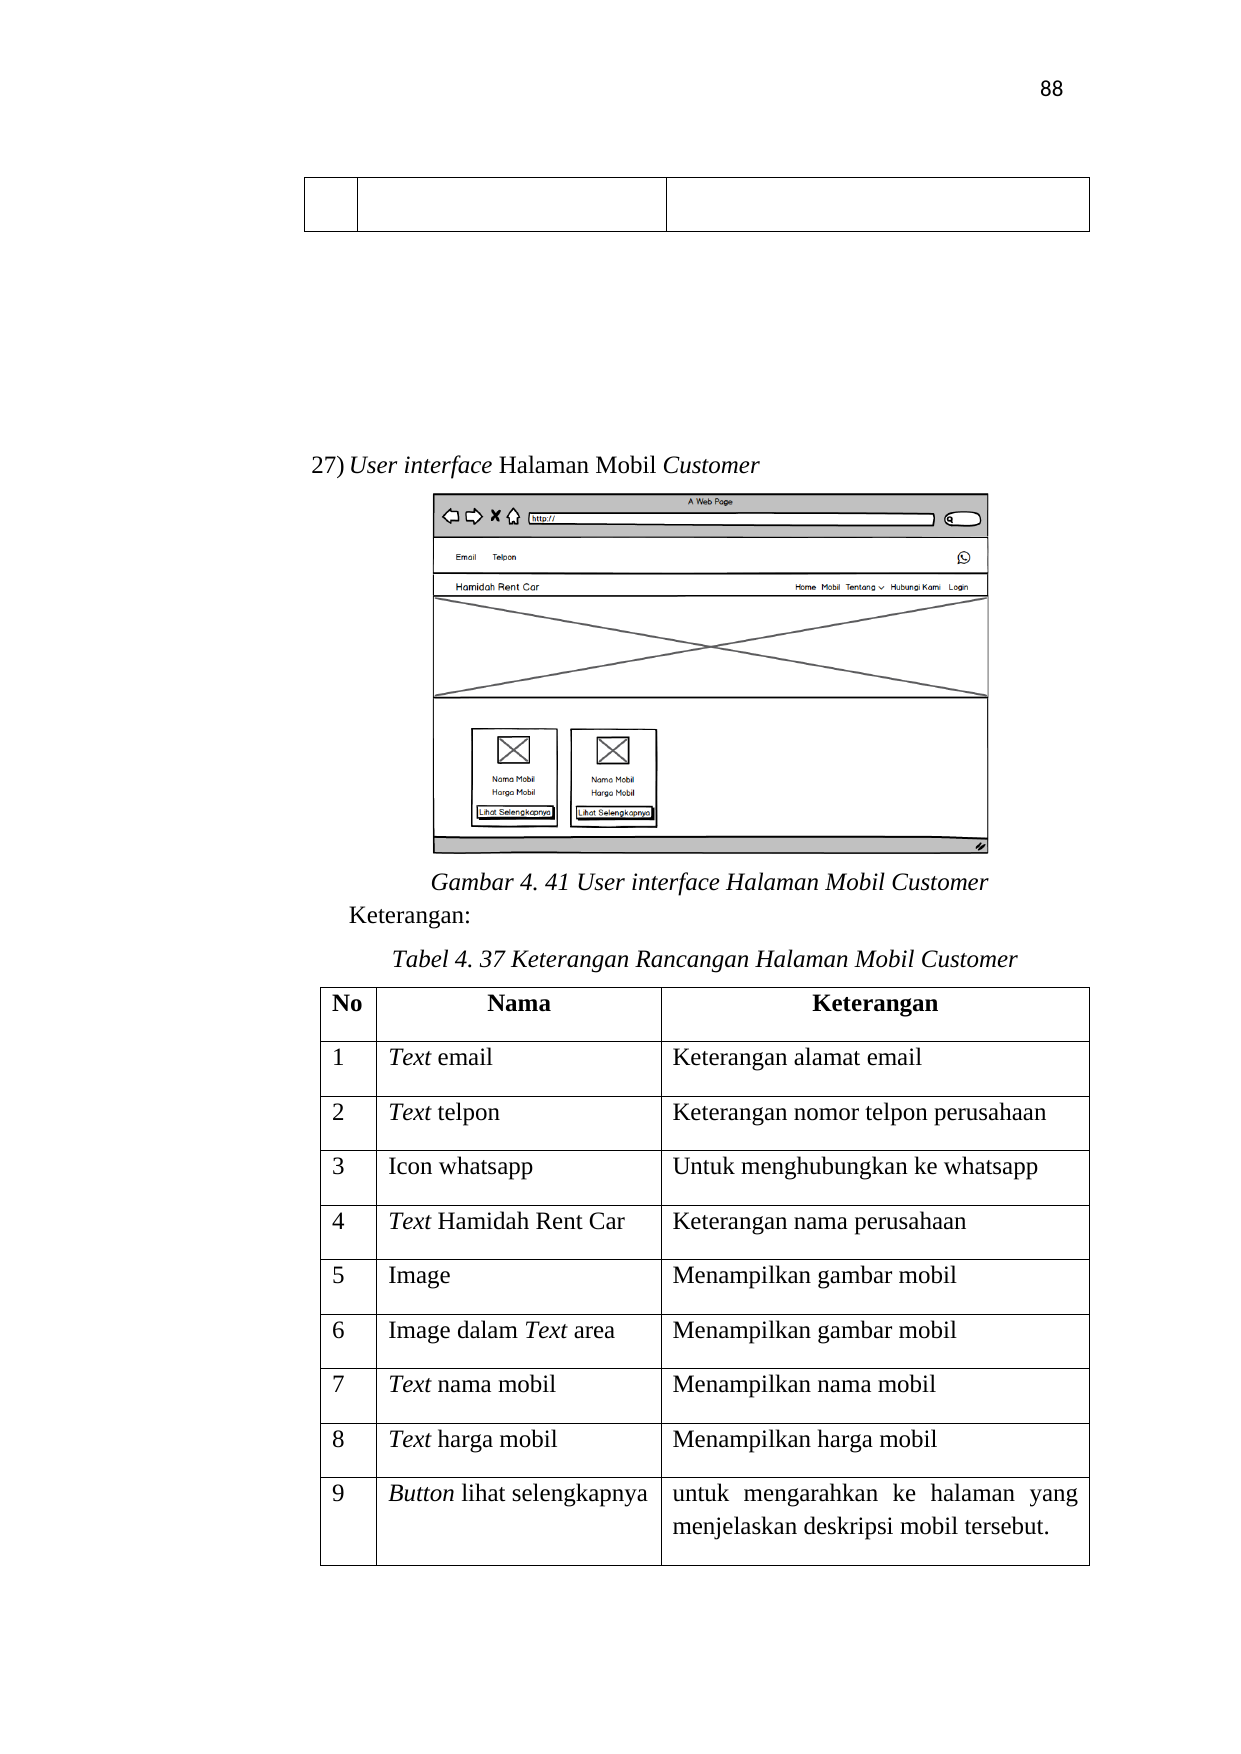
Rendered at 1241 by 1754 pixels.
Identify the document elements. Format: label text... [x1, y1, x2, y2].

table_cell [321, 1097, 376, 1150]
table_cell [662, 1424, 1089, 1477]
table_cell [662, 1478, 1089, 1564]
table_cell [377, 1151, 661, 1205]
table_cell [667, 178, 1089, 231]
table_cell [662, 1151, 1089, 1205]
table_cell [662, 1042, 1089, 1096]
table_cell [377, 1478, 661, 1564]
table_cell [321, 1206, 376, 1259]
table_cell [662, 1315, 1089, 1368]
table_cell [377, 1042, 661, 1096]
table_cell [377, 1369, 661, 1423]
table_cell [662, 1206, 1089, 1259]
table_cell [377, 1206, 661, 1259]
text Tabel 4. 37 Keterangan Rancangan Halaman Mobil Customer [349, 944, 1063, 972]
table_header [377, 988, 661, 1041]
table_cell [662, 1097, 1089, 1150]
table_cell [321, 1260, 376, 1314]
list User interface Halaman Mobil Customer [311, 450, 1063, 479]
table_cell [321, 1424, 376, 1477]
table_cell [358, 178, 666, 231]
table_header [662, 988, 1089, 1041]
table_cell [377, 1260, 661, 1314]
text Gambar 4. 41 User interface Halaman Mobil Customer [358, 867, 1063, 896]
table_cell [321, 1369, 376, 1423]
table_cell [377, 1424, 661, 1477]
picture [432, 493, 989, 854]
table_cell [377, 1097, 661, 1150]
text Keterangan: [349, 901, 1063, 929]
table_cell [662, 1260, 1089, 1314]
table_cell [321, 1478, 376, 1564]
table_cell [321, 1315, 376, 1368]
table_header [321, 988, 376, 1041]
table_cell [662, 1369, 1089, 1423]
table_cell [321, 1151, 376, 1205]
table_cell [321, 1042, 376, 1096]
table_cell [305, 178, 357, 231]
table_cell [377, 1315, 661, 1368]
